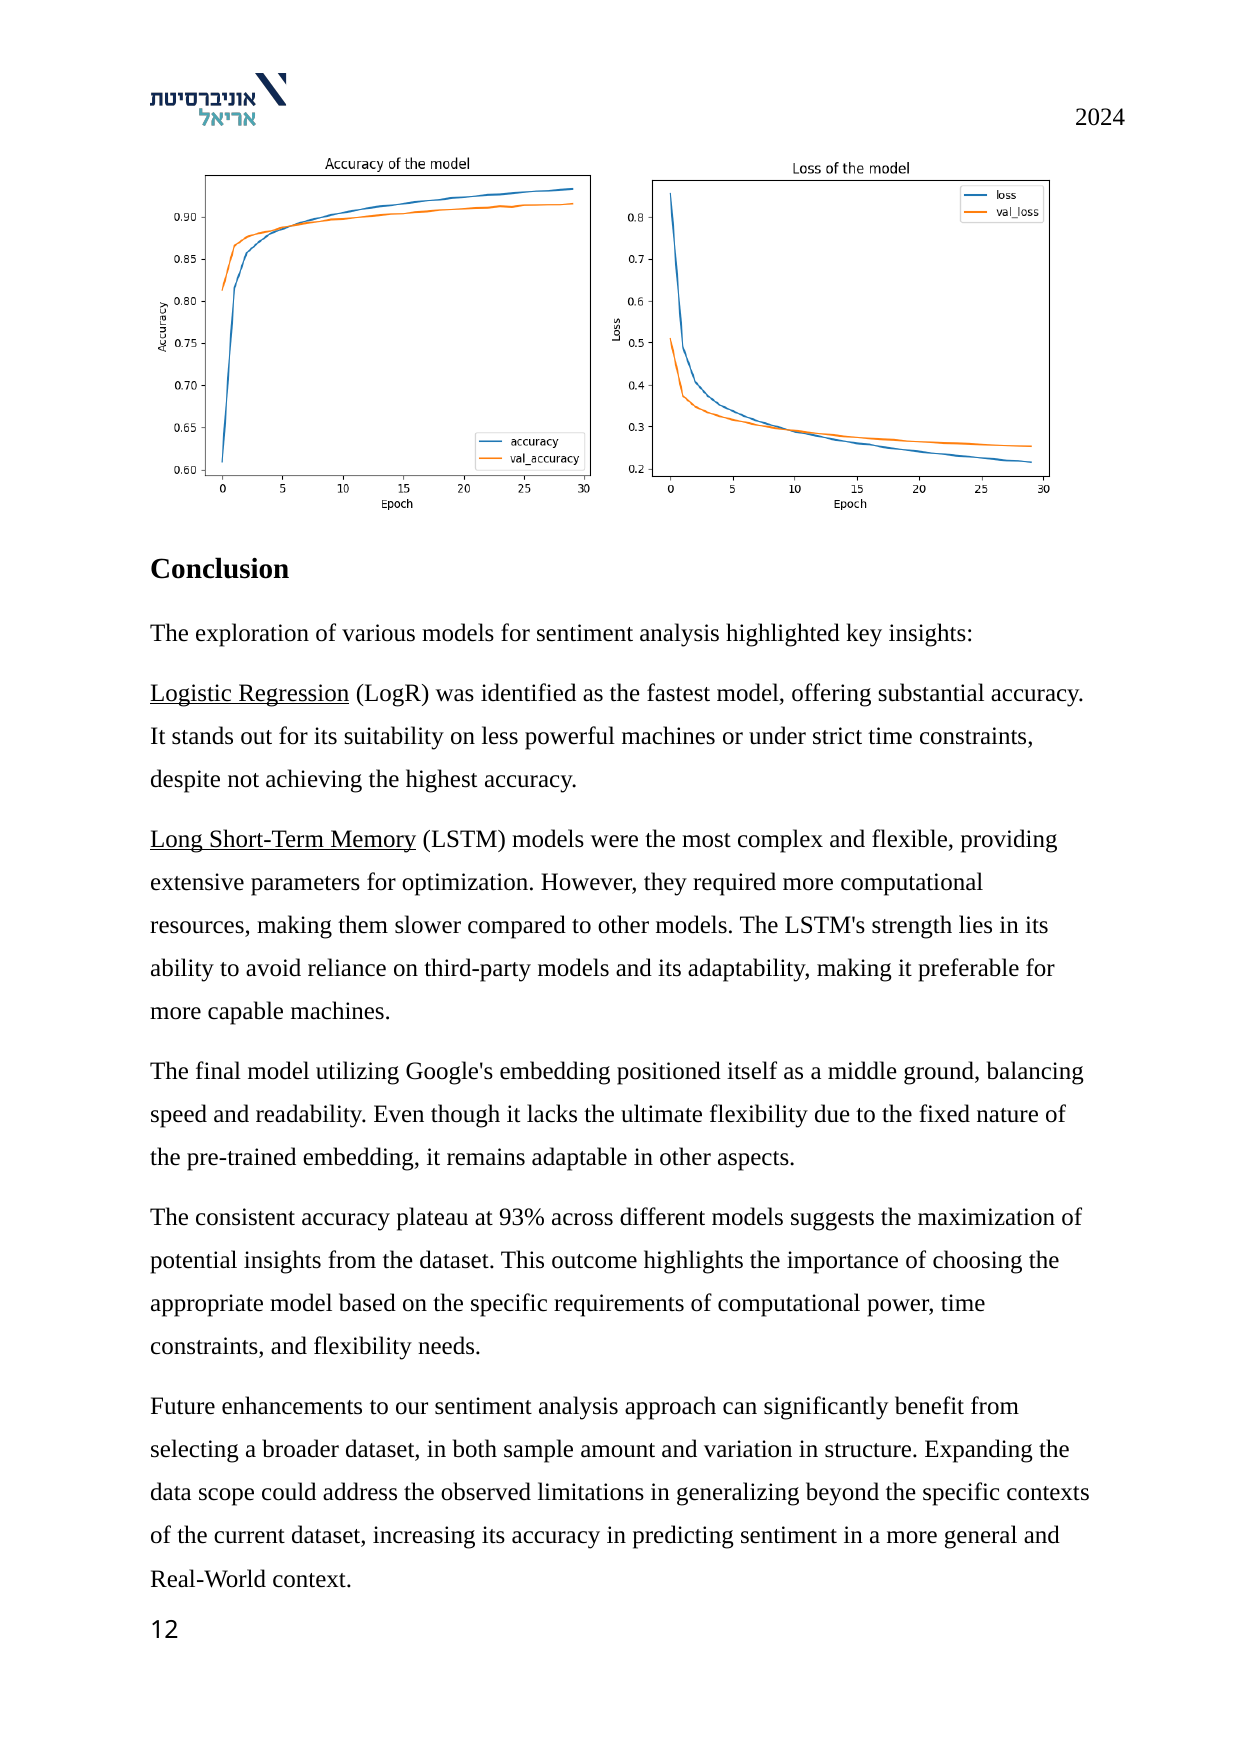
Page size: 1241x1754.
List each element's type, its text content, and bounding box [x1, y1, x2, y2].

text Conclusion [150, 551, 1090, 584]
text Logistic Regression (LogR) was identified as the fastest model, offering substantial accuracy. It stands out for its suitability on less powerful machines or under strict time constraints, despite not achieving the highest accuracy. [150, 678, 1090, 793]
text Long Short-Term Memory (LSTM) models were the most complex and flexible, providing extensive parameters for optimization. However, they required more computational resources, making them slower compared to other models. The LSTM's strength lies in its ability to avoid reliance on third-party models and its adaptability, making it preferable for more capable machines. [150, 824, 1090, 1025]
text The exploration of various models for sentiment analysis highlighted key insights: [150, 618, 1090, 647]
picture [150, 150, 598, 518]
text The consistent accuracy plateau at 93% across different models suggests the maximization of potential insights from the dataset. This outcome highlights the importance of choosing the appropriate model based on the specific requirements of computational power, time constraints, and flexibility needs. [150, 1202, 1090, 1360]
picture [603, 154, 1058, 518]
text Future enhancements to our sentiment analysis approach can significantly benefit from selecting a broader dataset, in both sample amount and variation in structure. Expanding the data scope could address the observed limitations in generalizing beyond the specific contexts of the current dataset, increasing its accuracy in predicting sentiment in a more general and Real-World context. [150, 1391, 1090, 1592]
text The final model utilizing Google's embedding positioned itself as a middle ground, balancing speed and readability. Even though it lacks the ultimate flexibility due to the fixed nature of the pre-trained embedding, it remains adaptable in other aspects. [150, 1056, 1090, 1171]
picture [150, 73, 287, 126]
